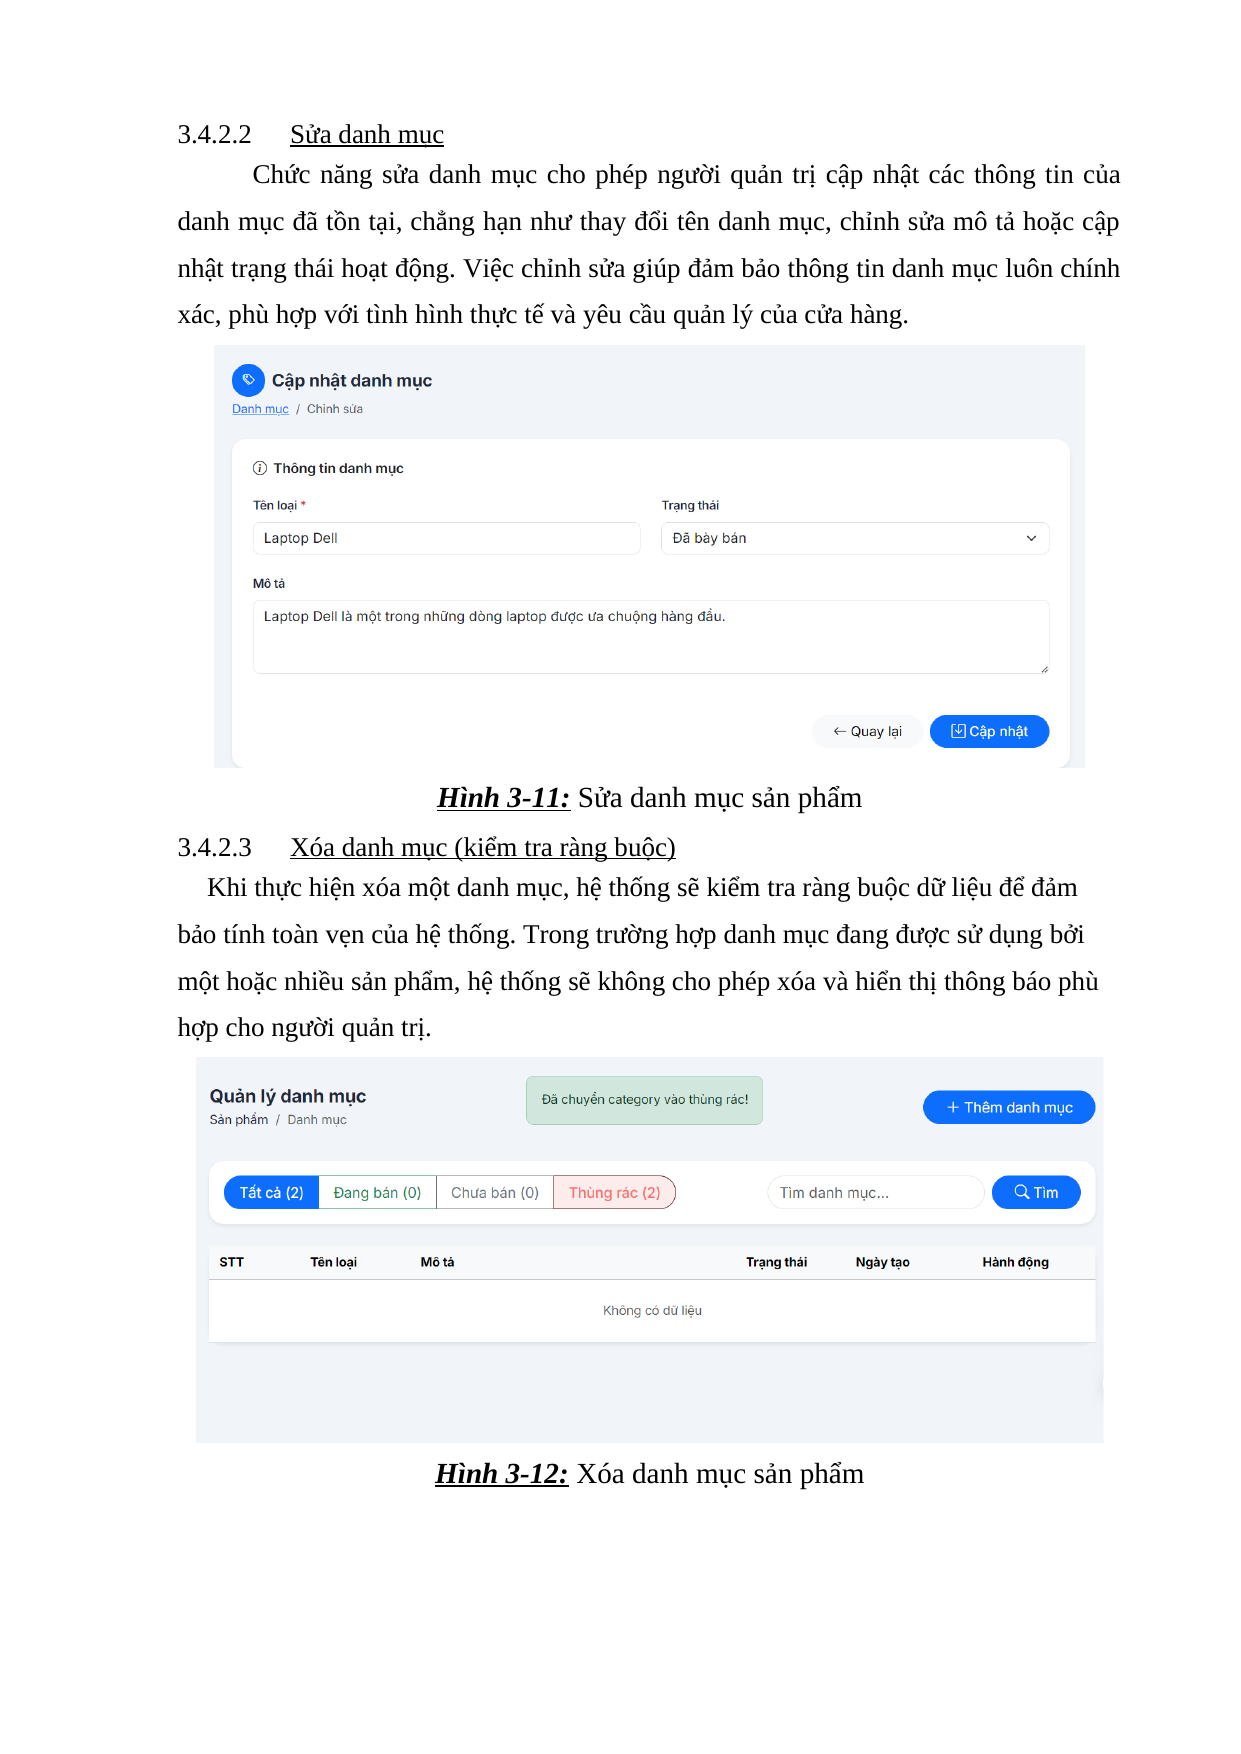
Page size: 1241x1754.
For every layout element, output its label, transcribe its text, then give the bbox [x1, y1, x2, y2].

text Hình 3-11: Sửa danh mục sản phẩm [177, 781, 1122, 814]
list Xóa danh mục (kiểm tra ràng buộc) [177, 831, 1122, 862]
picture [214, 345, 1086, 768]
text Hình 3-12: Xóa danh mục sản phẩm [177, 1456, 1122, 1489]
text Khi thực hiện xóa một danh mục, hệ thống sẽ kiểm tra ràng buộc dữ liệu để đảm bảo tính toàn vẹn của hệ thống. Trong trường hợp danh mục đang được sử dụng bởi một hoặc nhiều sản phẩm, hệ thống sẽ không cho phép xóa và hiển thị thông báo phù hợp cho người quản trị. [177, 871, 1122, 1042]
picture [195, 1057, 1104, 1443]
text Chức năng sửa danh mục cho phép người quản trị cập nhật các thông tin của danh mục đã tồn tại, chẳng hạn như thay đổi tên danh mục, chỉnh sửa mô tả hoặc cập nhật trạng thái hoạt động. Việc chỉnh sửa giúp đảm bảo thông tin danh mục luôn chính xác, phù hợp với tình hình thực tế và yêu cầu quản lý của cửa hàng. [177, 158, 1122, 330]
list Sửa danh mục [177, 118, 1122, 149]
